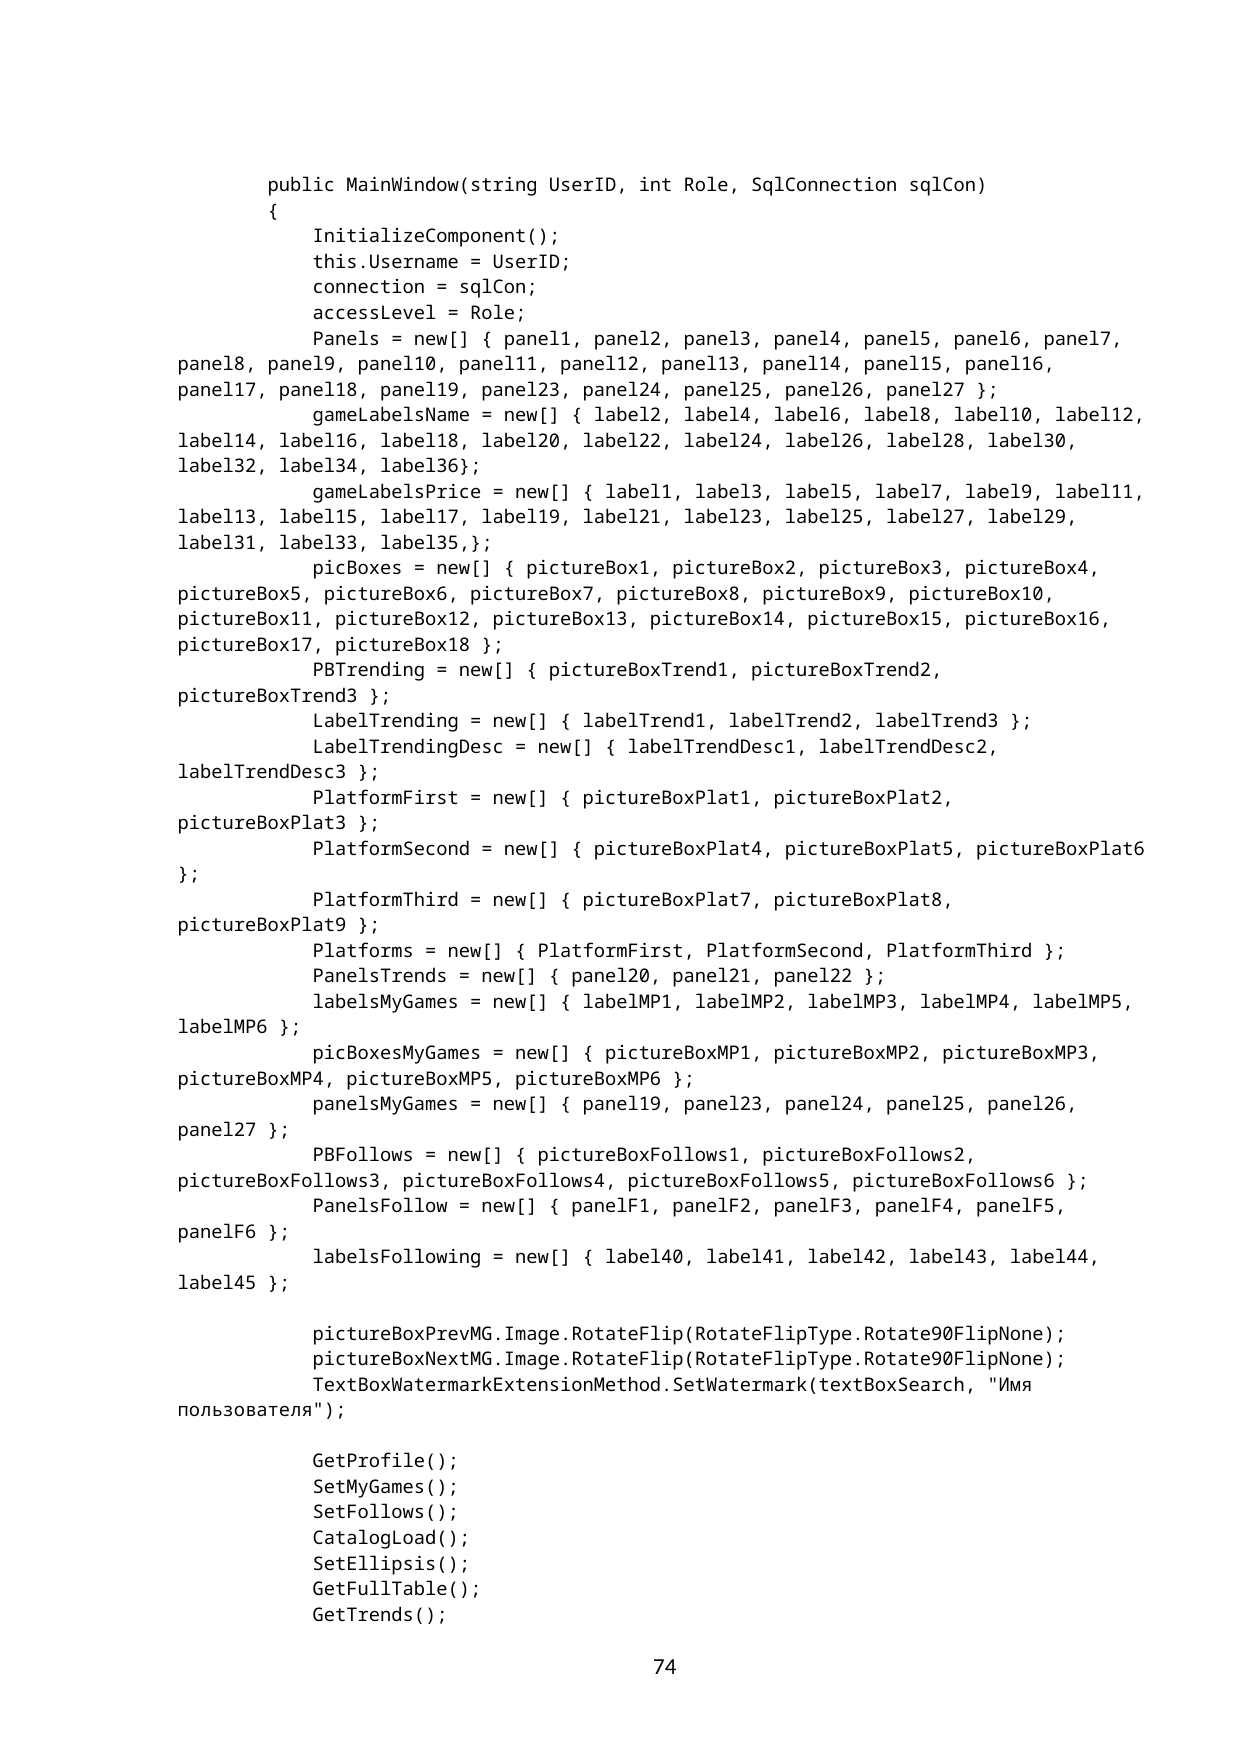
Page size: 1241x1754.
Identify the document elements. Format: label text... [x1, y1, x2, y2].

text accessLevel = Role; [177, 299, 1152, 325]
text { [177, 197, 1152, 223]
text PlatformThird = new[] { pictureBoxPlat7, pictureBoxPlat8, pictureBoxPlat9 }; [177, 886, 1152, 937]
text labelsFollowing = new[] { label40, label41, label42, label43, label44, label45 }; [177, 1243, 1152, 1294]
text LabelTrendingDesc = new[] { labelTrendDesc1, labelTrendDesc2, labelTrendDesc3 }; [177, 733, 1152, 784]
text picBoxes = new[] { pictureBox1, pictureBox2, pictureBox3, pictureBox4, pictureBox5, pictureBox6, pictureBox7, pictureBox8, pictureBox9, pictureBox10, pictureBox11, pictureBox12, pictureBox13, pictureBox14, pictureBox15, pictureBox16, pictureBox17, pictureBox18 }; [177, 554, 1152, 657]
text SetFollows(); [177, 1499, 1152, 1524]
text GetTrends(); [177, 1601, 1152, 1626]
text GetFullTable(); [177, 1575, 1152, 1601]
text picBoxesMyGames = new[] { pictureBoxMP1, pictureBoxMP2, pictureBoxMP3, pictureBoxMP4, pictureBoxMP5, pictureBoxMP6 }; [177, 1039, 1152, 1090]
text CatalogLoad(); [177, 1524, 1152, 1550]
text PanelsTrends = new[] { panel20, panel21, panel22 }; [177, 963, 1152, 988]
text PlatformFirst = new[] { pictureBoxPlat1, pictureBoxPlat2, pictureBoxPlat3 }; [177, 784, 1152, 835]
text gameLabelsPrice = new[] { label1, label3, label5, label7, label9, label11, label13, label15, label17, label19, label21, label23, label25, label27, label29, label31, label33, label35,}; [177, 478, 1152, 554]
text connection = sqlCon; [177, 274, 1152, 299]
text panelsMyGames = new[] { panel19, panel23, panel24, panel25, panel26, panel27 }; [177, 1090, 1152, 1141]
text SetEllipsis(); [177, 1550, 1152, 1575]
text public MainWindow(string UserID, int Role, SqlConnection sqlCon) [177, 172, 1152, 197]
text GetProfile(); [177, 1448, 1152, 1473]
text PlatformSecond = new[] { pictureBoxPlat4, pictureBoxPlat5, pictureBoxPlat6 }; [177, 835, 1152, 886]
text TextBoxWatermarkExtensionMethod.SetWatermark(textBoxSearch, "Имя пользователя"); [177, 1371, 1152, 1422]
text Platforms = new[] { PlatformFirst, PlatformSecond, PlatformThird }; [177, 937, 1152, 963]
text this.Username = UserID; [177, 248, 1152, 274]
text pictureBoxPrevMG.Image.RotateFlip(RotateFlipType.Rotate90FlipNone); [177, 1320, 1152, 1346]
text SetMyGames(); [177, 1473, 1152, 1499]
text LabelTrending = new[] { labelTrend1, labelTrend2, labelTrend3 }; [177, 708, 1152, 733]
text PBTrending = new[] { pictureBoxTrend1, pictureBoxTrend2, pictureBoxTrend3 }; [177, 657, 1152, 708]
text PanelsFollow = new[] { panelF1, panelF2, panelF3, panelF4, panelF5, panelF6 }; [177, 1192, 1152, 1243]
text Panels = new[] { panel1, panel2, panel3, panel4, panel5, panel6, panel7, panel8, panel9, panel10, panel11, panel12, panel13, panel14, panel15, panel16, panel17, panel18, panel19, panel23, panel24, panel25, panel26, panel27 }; [177, 325, 1152, 401]
text gameLabelsName = new[] { label2, label4, label6, label8, label10, label12, label14, label16, label18, label20, label22, label24, label26, label28, label30, label32, label34, label36}; [177, 401, 1152, 478]
text pictureBoxNextMG.Image.RotateFlip(RotateFlipType.Rotate90FlipNone); [177, 1346, 1152, 1371]
text PBFollows = new[] { pictureBoxFollows1, pictureBoxFollows2, pictureBoxFollows3, pictureBoxFollows4, pictureBoxFollows5, pictureBoxFollows6 }; [177, 1141, 1152, 1192]
text InitializeComponent(); [177, 223, 1152, 248]
text labelsMyGames = new[] { labelMP1, labelMP2, labelMP3, labelMP4, labelMP5, labelMP6 }; [177, 988, 1152, 1039]
